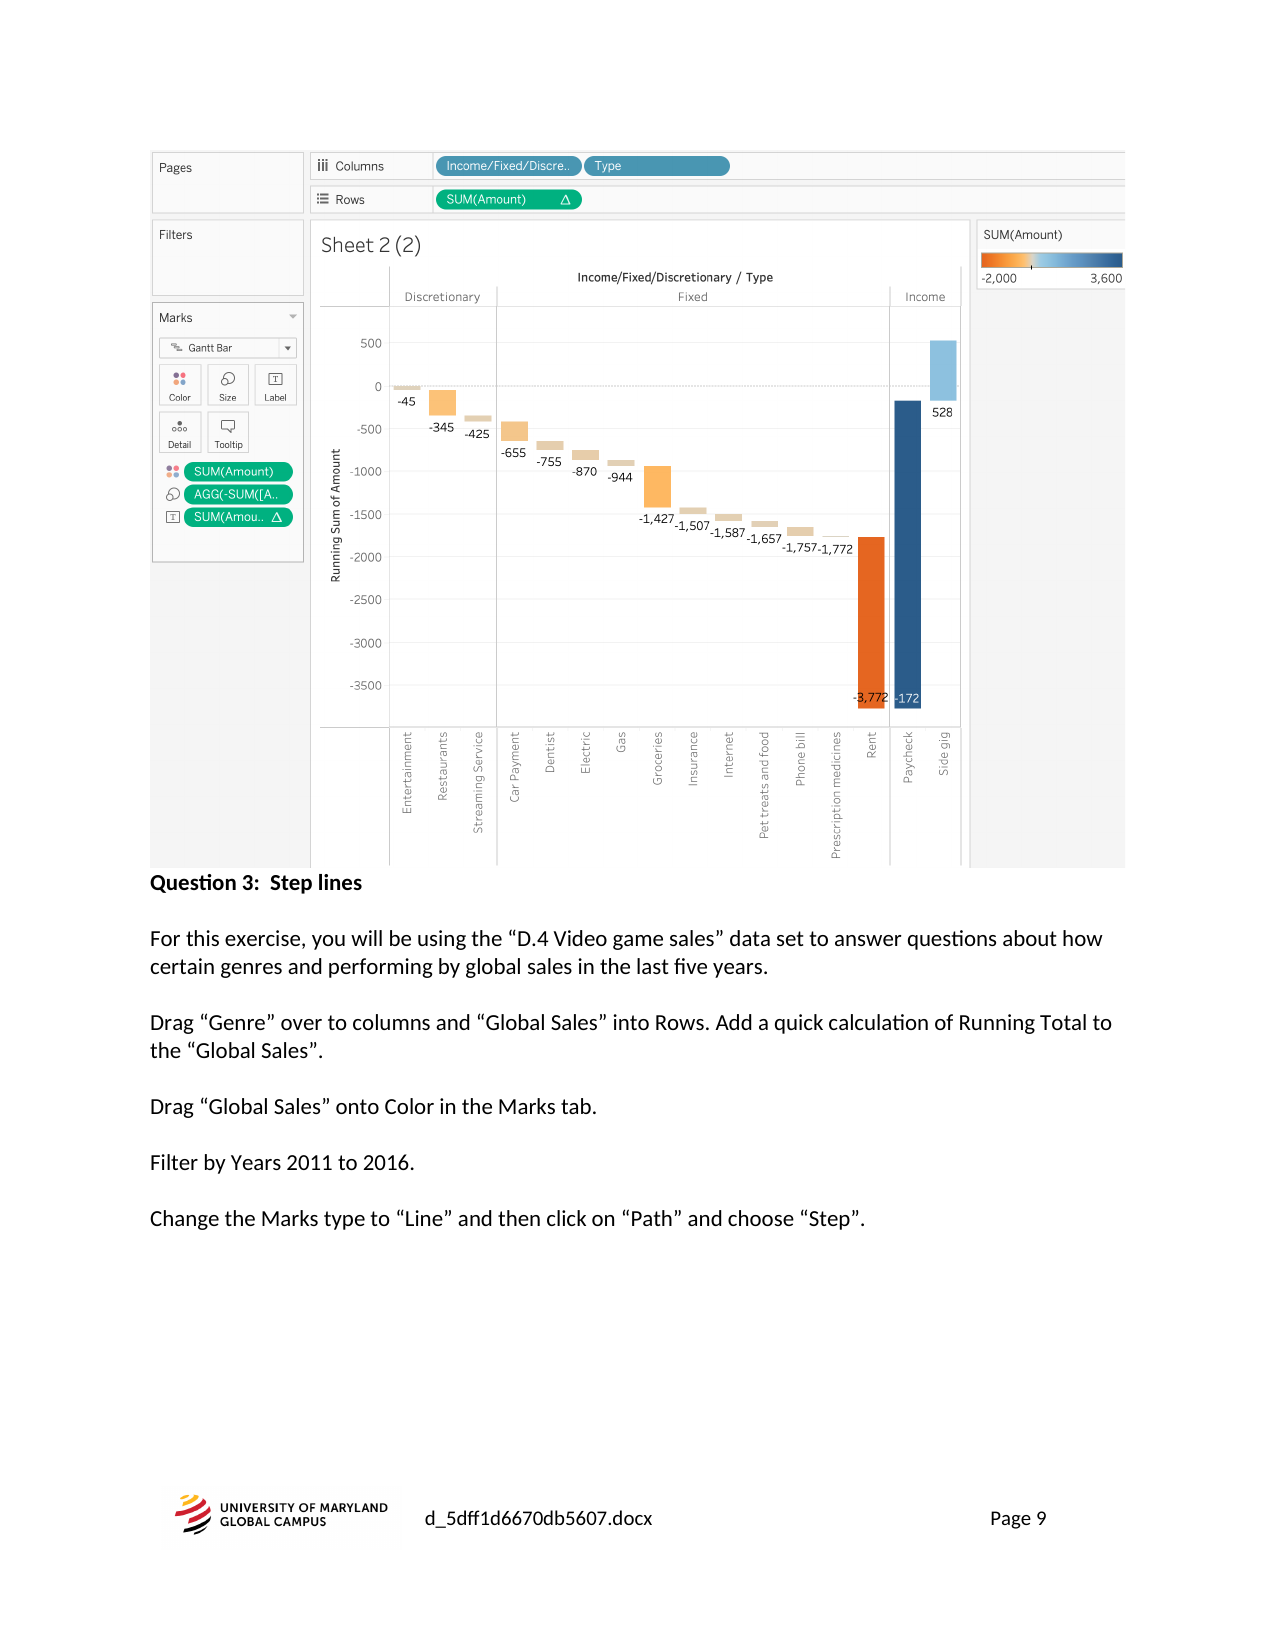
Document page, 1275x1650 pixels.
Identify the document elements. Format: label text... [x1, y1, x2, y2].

picture [161, 1486, 402, 1550]
text Question 3: Step lines [150, 868, 1125, 896]
text Change the Marks type to “Line” and then click on “Path” and choose “Step”. [150, 1204, 1125, 1232]
text Drag “Global Sales” onto Color in the Marks tab. [150, 1092, 1125, 1120]
text Drag “Genre” over to columns and “Global Sales” into Rows. Add a quick calculation of Running Total to the “Global Sales”. [150, 1008, 1125, 1064]
text Filter by Years 2011 to 2016. [150, 1148, 1125, 1176]
text For this exercise, you will be using the “D.4 Video game sales” data set to answer questions about how certain genres and performing by global sales in the last five years. [150, 924, 1125, 980]
picture [150, 150, 1125, 868]
